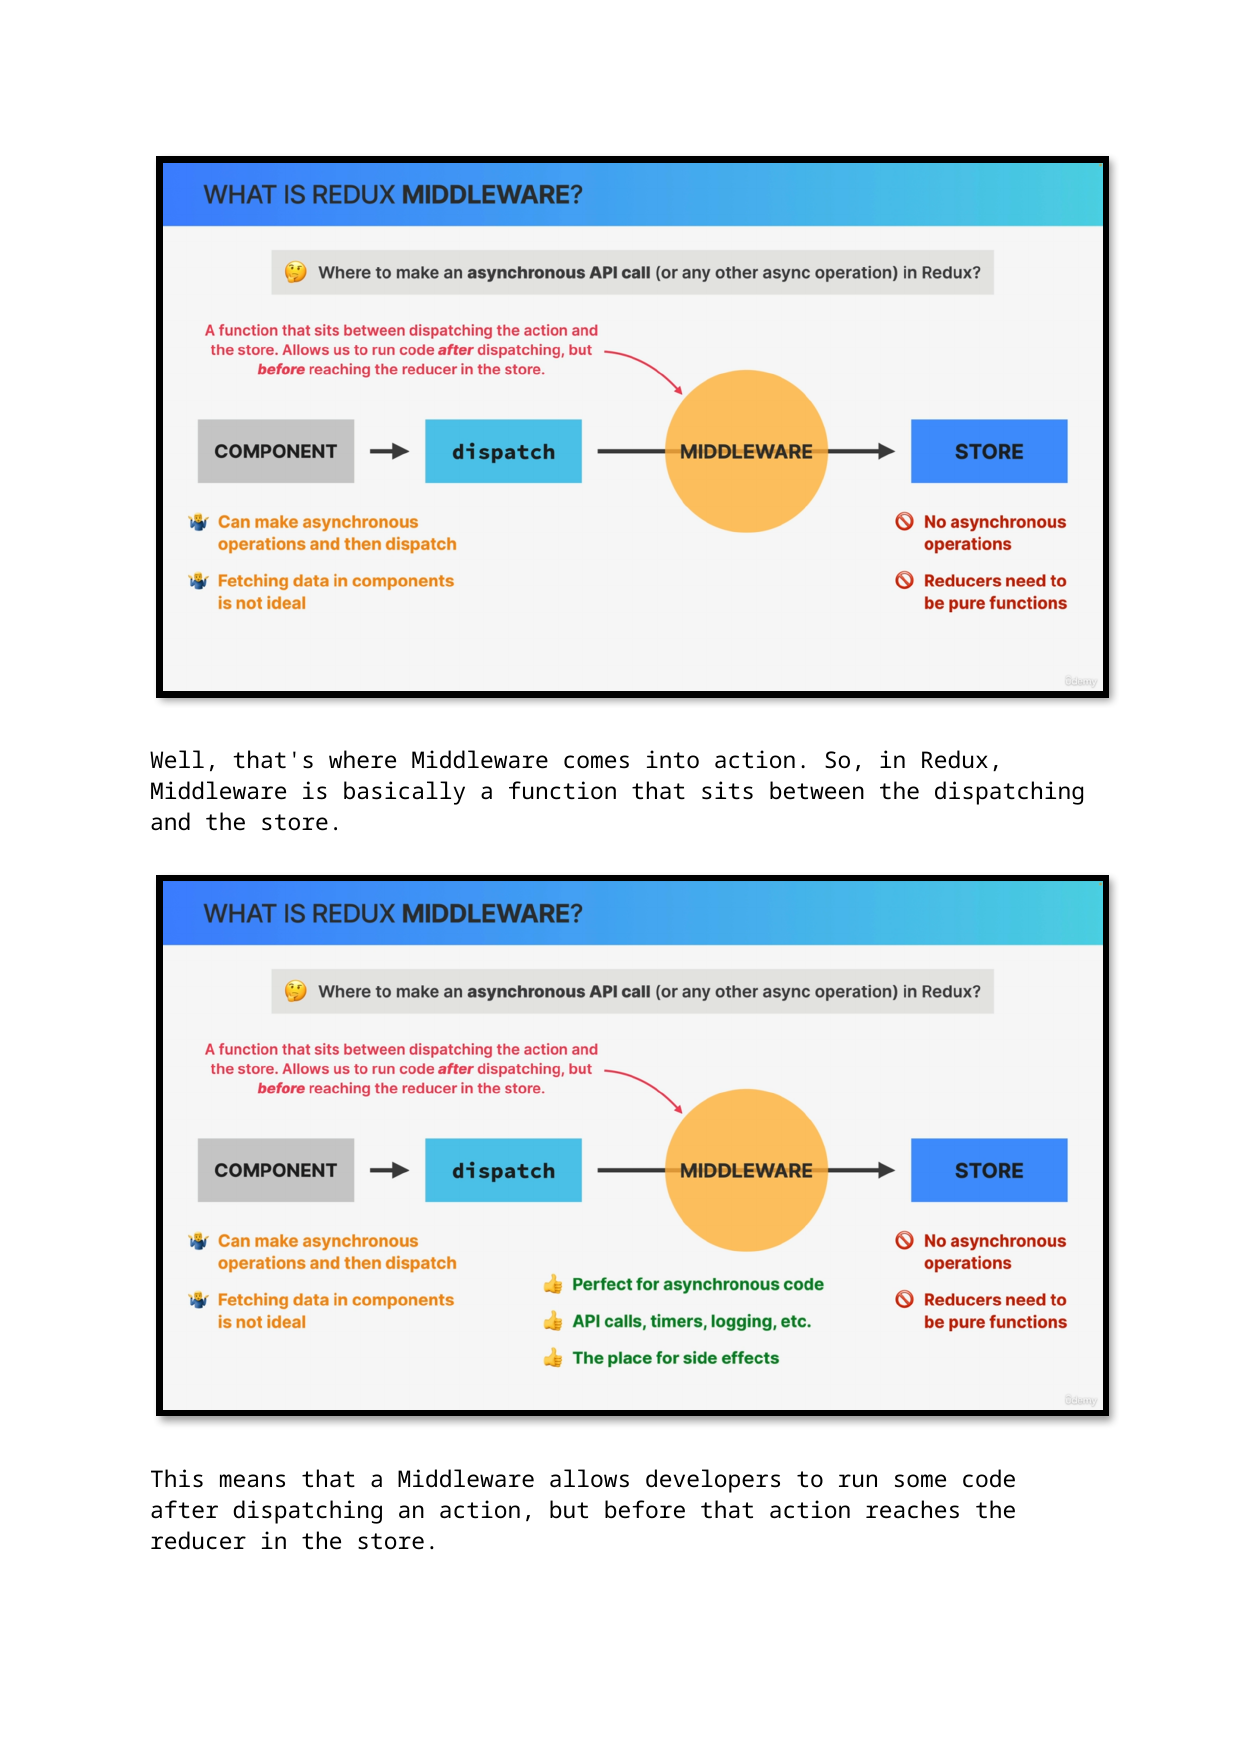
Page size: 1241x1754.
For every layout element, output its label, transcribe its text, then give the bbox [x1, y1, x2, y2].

picture [163, 163, 1103, 691]
text This means that a Middleware allows developers to run some code after dispatching an action, but before that action reaches the reducer in the store. [150, 1463, 1090, 1556]
text Well, that's where Middleware comes into action. So, in Redux, Middleware is basically a function that sits between the dispatching and the store. [150, 744, 1090, 838]
picture [163, 881, 1103, 1410]
